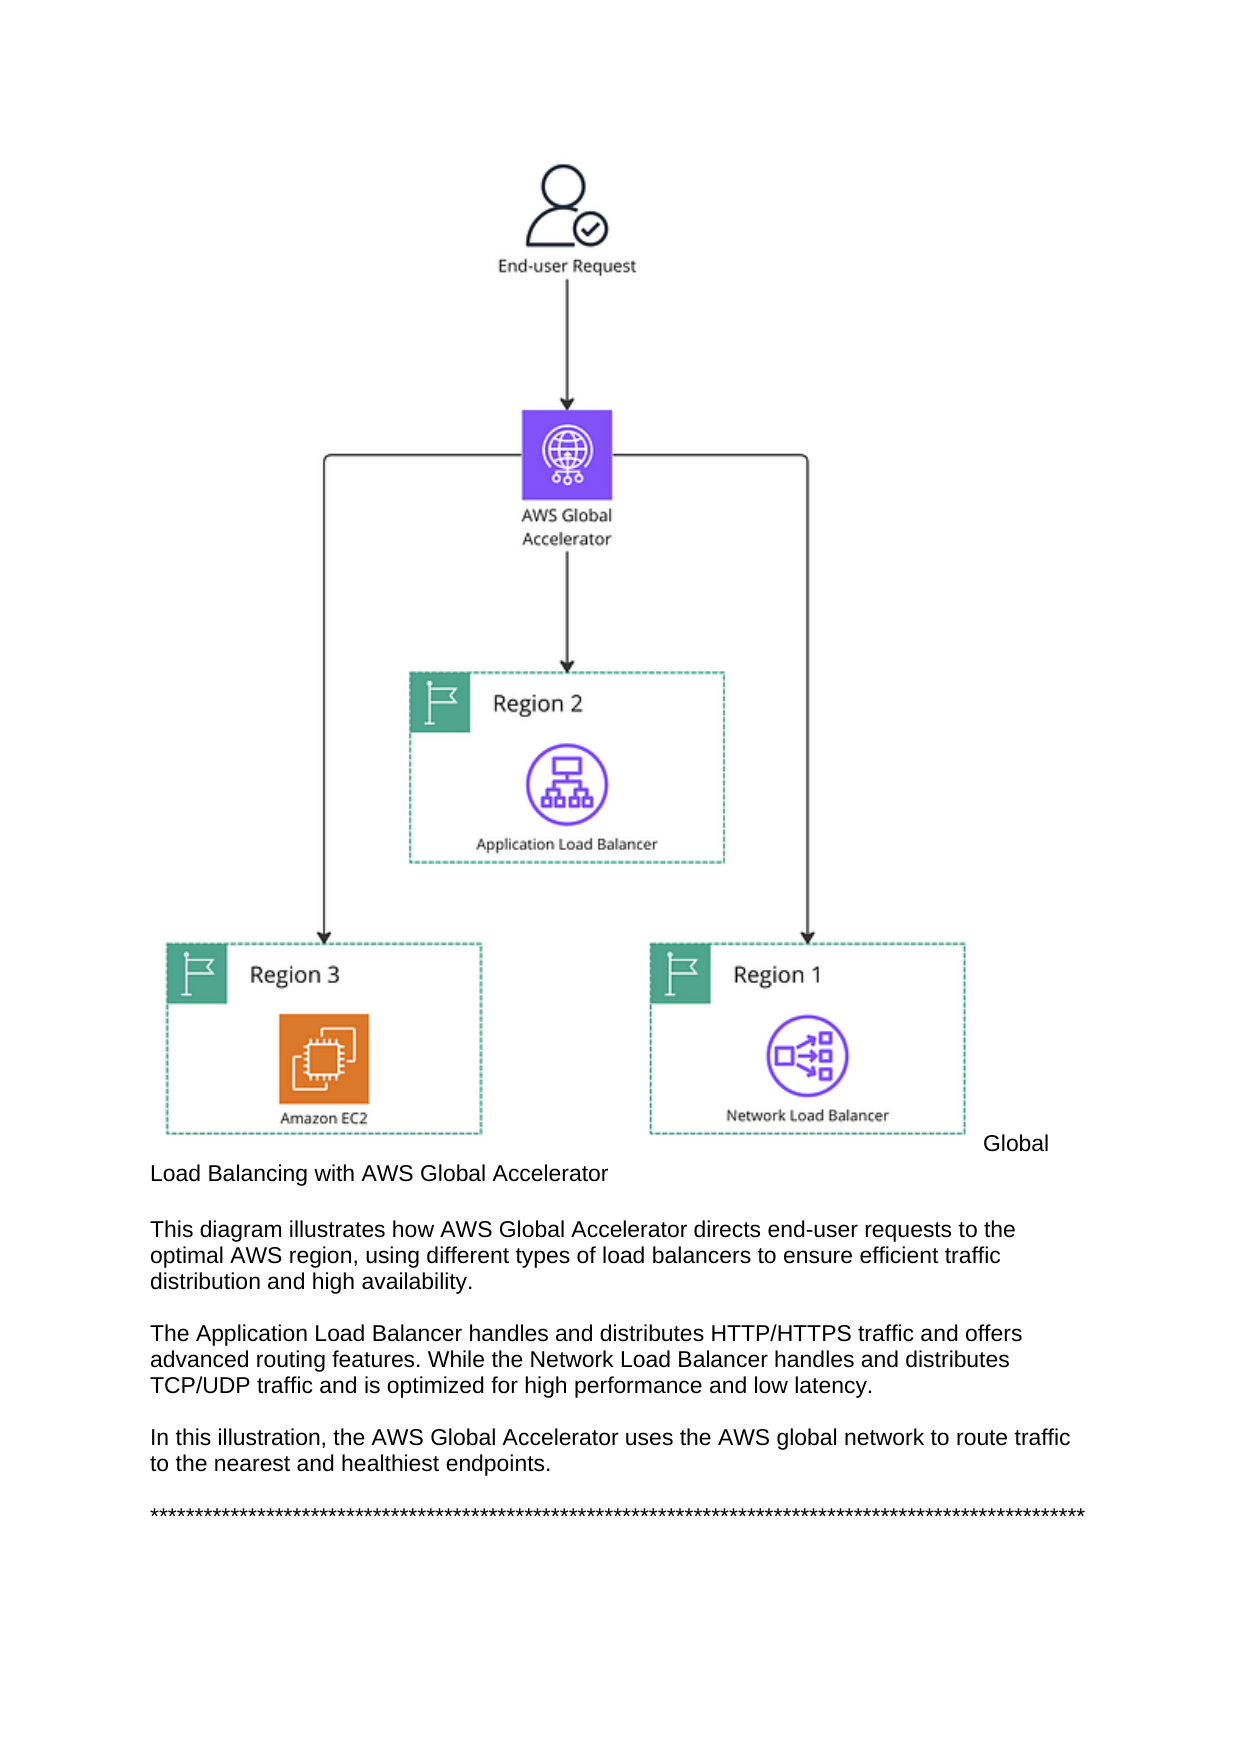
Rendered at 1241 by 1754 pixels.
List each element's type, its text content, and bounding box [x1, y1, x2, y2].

text This diagram illustrates how AWS Global Accelerator directs end-user requests to the optimal AWS region, using different types of load balancers to ensure efficient traffic distribution and high availability. [150, 1216, 1090, 1294]
text The Application Load Balancer handles and distributes HTTP/HTTPS traffic and offers advanced routing features. While the Network Load Balancer handles and distributes TCP/UDP traffic and is optimized for high performance and low latency. [150, 1319, 1090, 1399]
picture [150, 150, 983, 1152]
text In this illustration, the AWS Global Accelerator uses the AWS global network to route traffic to the nearest and healthiest endpoints. ********************************************************************************************************* [150, 1424, 1090, 1529]
